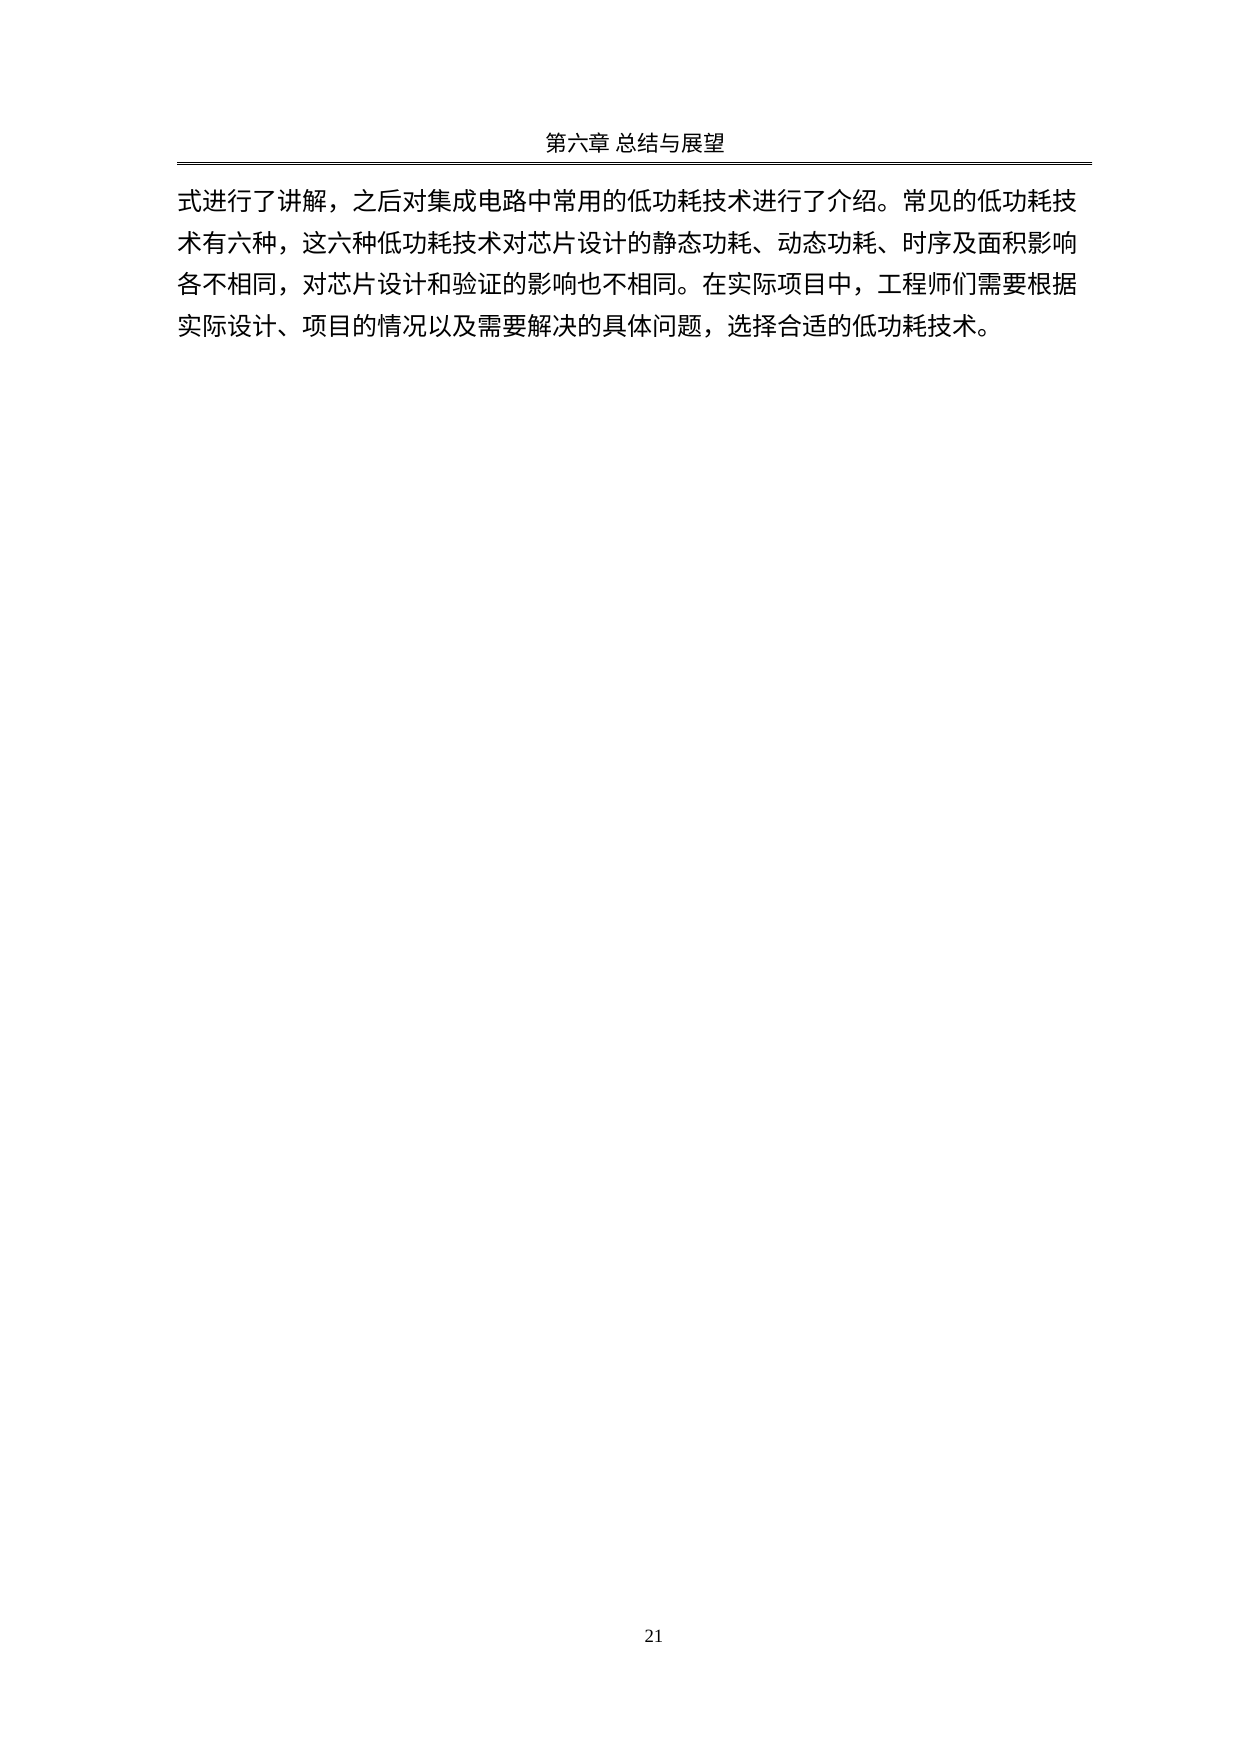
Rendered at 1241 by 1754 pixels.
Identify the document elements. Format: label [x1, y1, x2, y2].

text [177, 177, 1092, 344]
